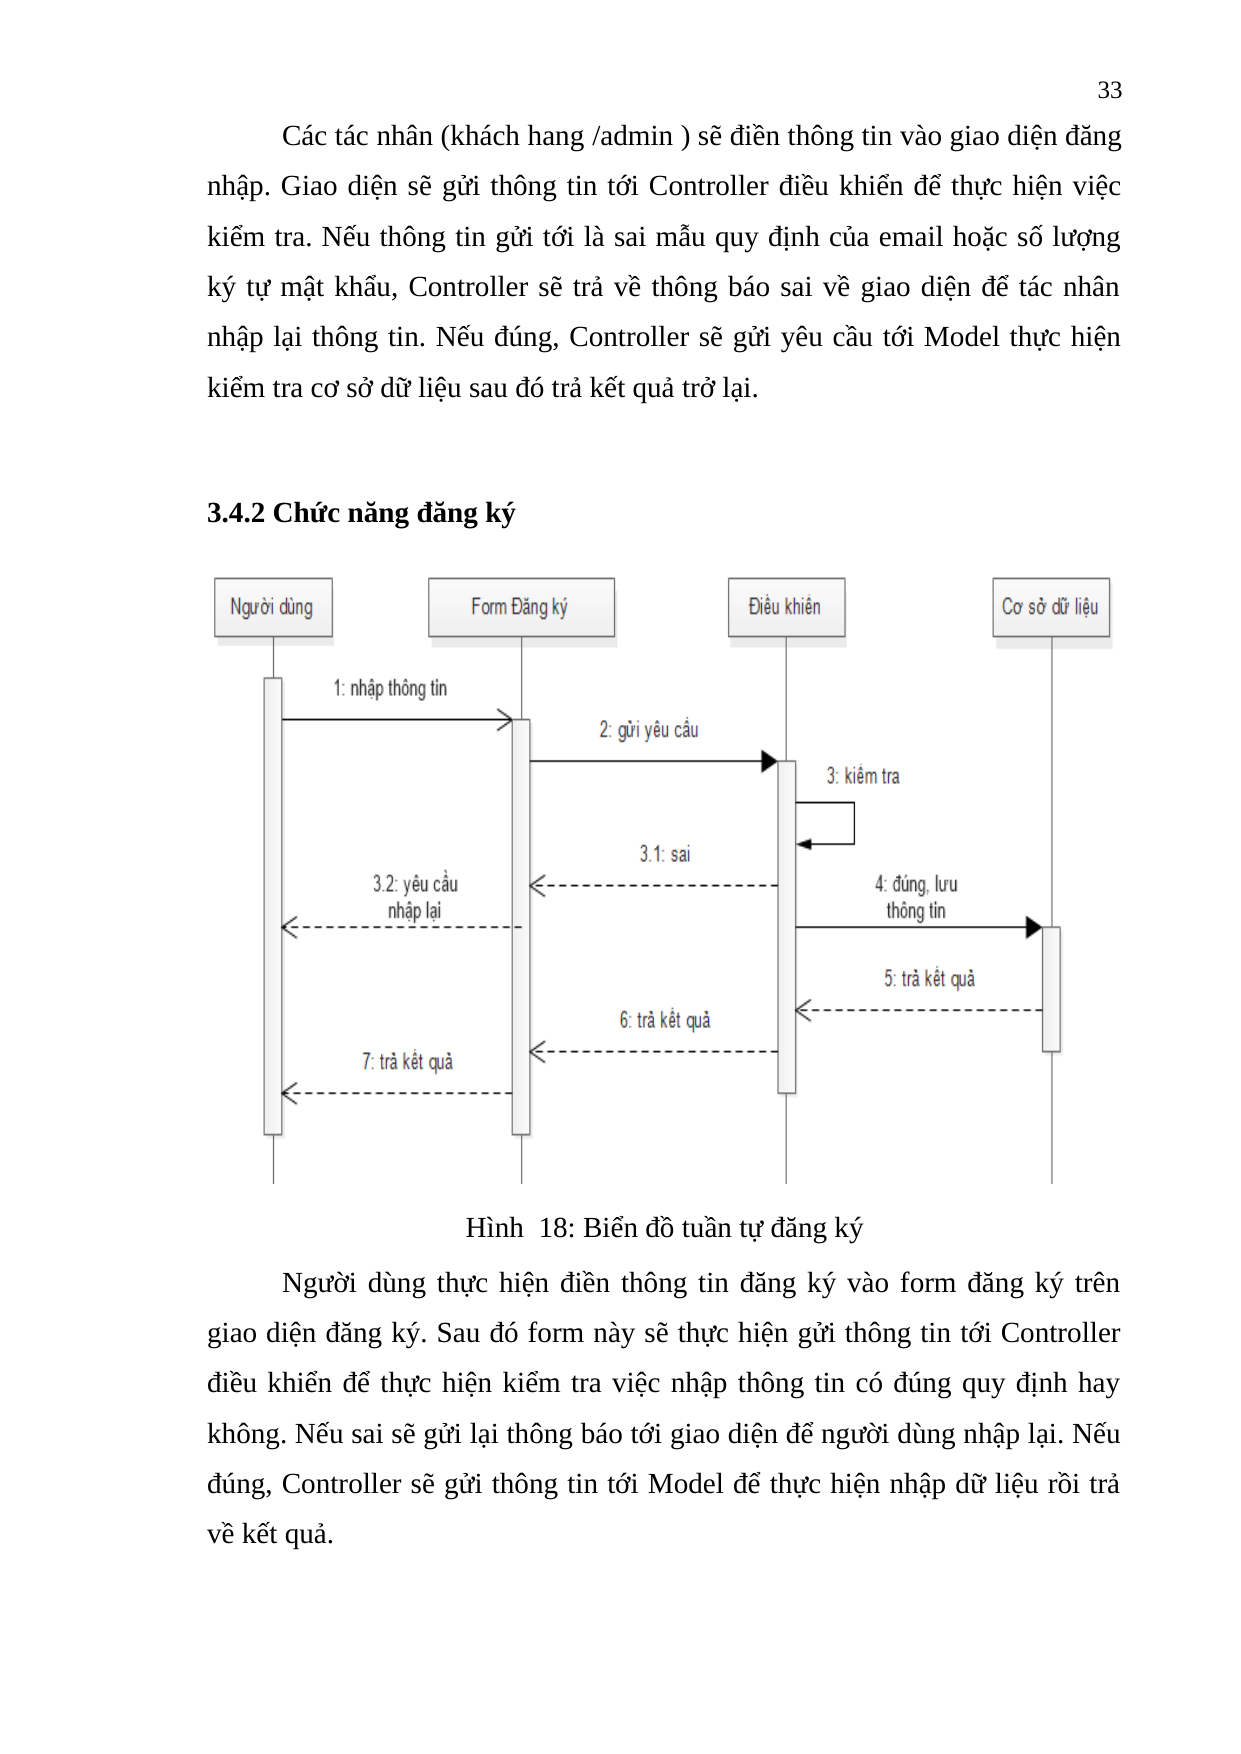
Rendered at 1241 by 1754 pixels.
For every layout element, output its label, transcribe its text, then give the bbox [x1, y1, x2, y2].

text Người dùng thực hiện điền thông tin đăng ký vào form đăng ký trên giao diện đăng ký. Sau đó form này sẽ thực hiện gửi thông tin tới Controller điều khiển để thực hiện kiểm tra việc nhập thông tin có đúng quy định hay không. Nếu sai sẽ gửi lại thông báo tới giao diện để người dùng nhập lại. Nếu đúng, Controller sẽ gửi thông tin tới Model để thực hiện nhập dữ liệu rồi trả về kết quả. [207, 1265, 1122, 1550]
text Các tác nhân (khách hang /admin ) sẽ điền thông tin vào giao diện đăng nhập. Giao diện sẽ gửi thông tin tới Controller điều khiển để thực hiện việc kiểm tra. Nếu thông tin gửi tới là sai mẫu quy định của email hoặc số lượng ký tự mật khẩu, Controller sẽ trả về thông báo sai về giao diện để tác nhân nhập lại thông tin. Nếu đúng, Controller sẽ gửi yêu cầu tới Model thực hiện kiểm tra cơ sở dữ liệu sau đó trả kết quả trở lại. [207, 118, 1122, 403]
subtitle 3.4.2 Chức năng đăng ký [207, 495, 1122, 529]
text Hình 18: Biển đồ tuần tự đăng ký [207, 1210, 1122, 1244]
picture [206, 558, 1122, 1184]
